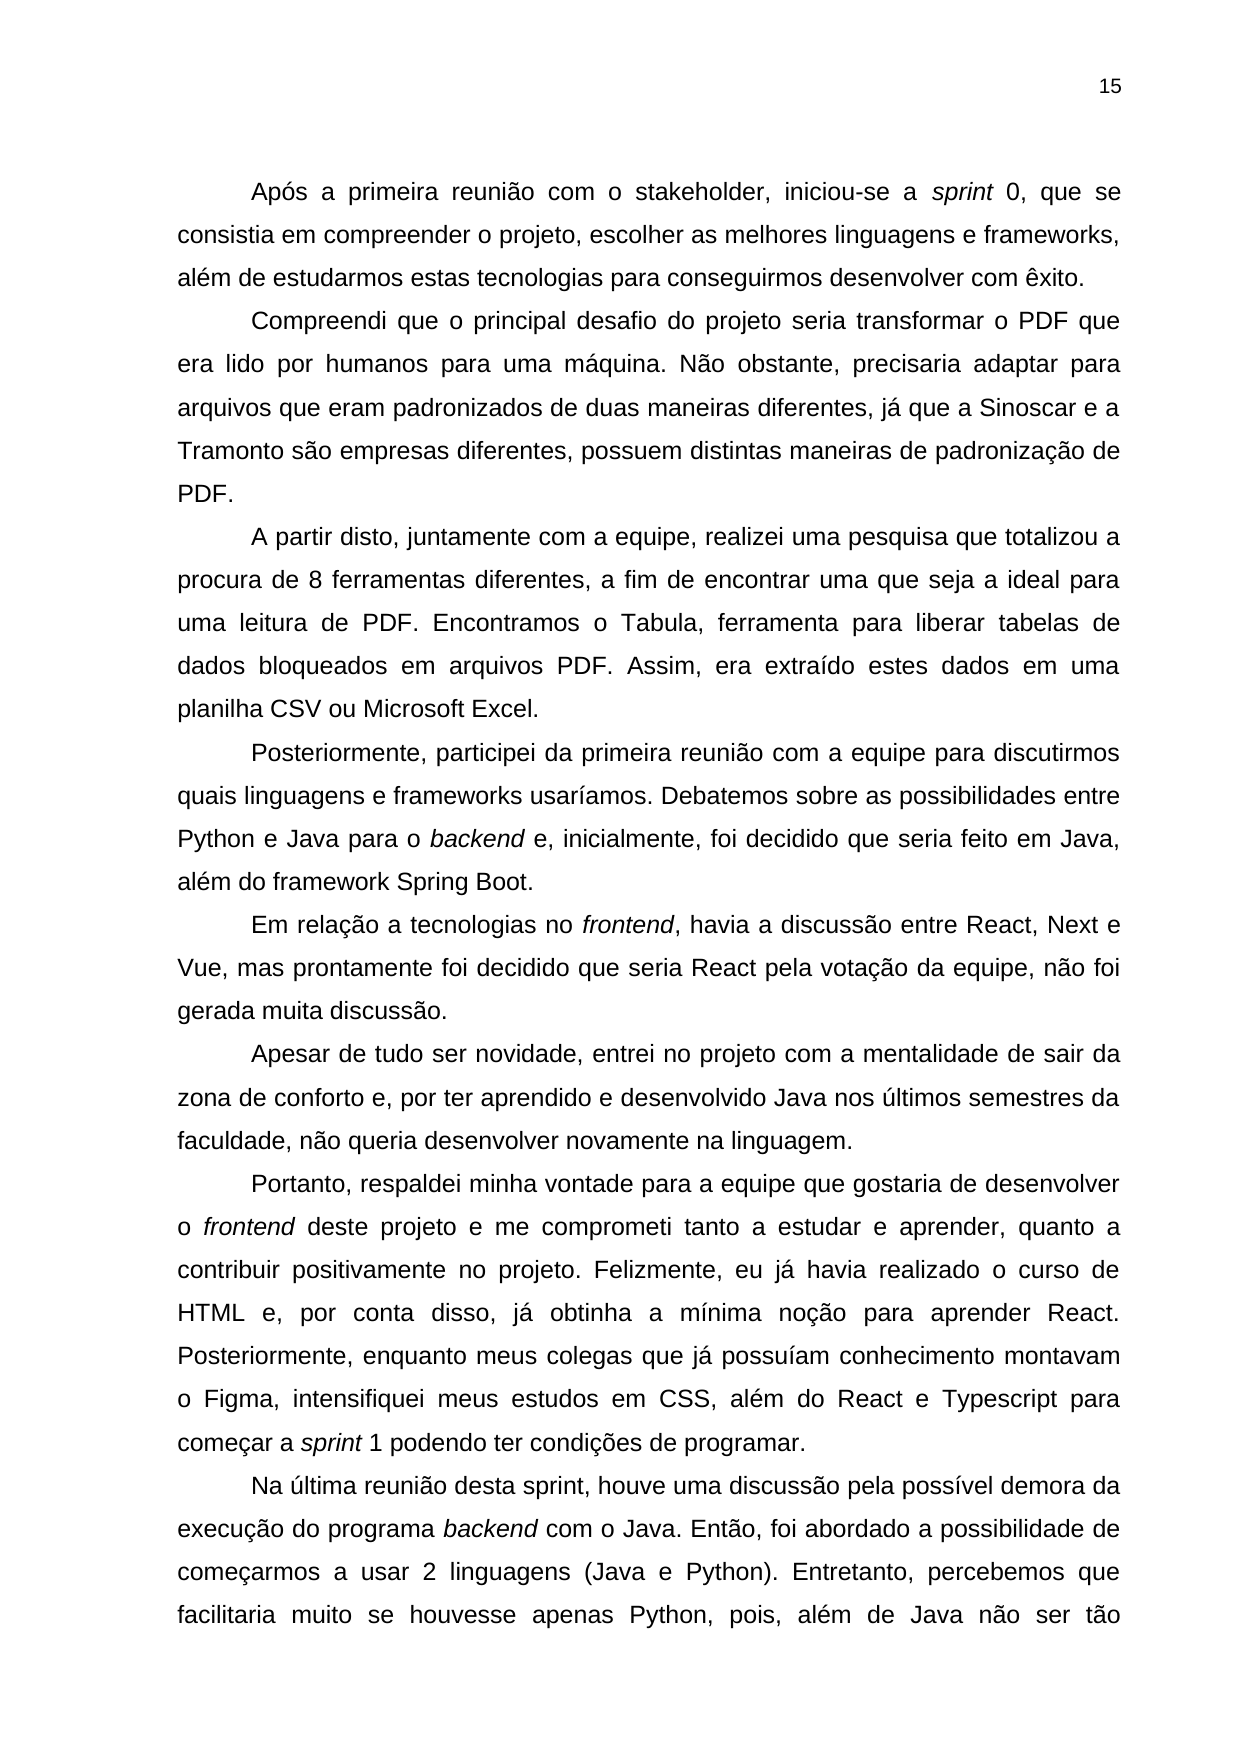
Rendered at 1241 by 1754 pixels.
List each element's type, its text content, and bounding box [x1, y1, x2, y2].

list Em relação a tecnologias no frontend, havia a discussão entre React, Next e Vue, mas prontamente foi decidido que seria React pela votação da equipe, não foi gerada muita discussão. [177, 910, 1122, 1025]
list Compreendi que o principal desafio do projeto seria transformar o PDF que era lido por humanos para uma máquina. Não obstante, precisaria adaptar para arquivos que eram padronizados de duas maneiras diferentes, já que a Sinoscar e a Tramonto são empresas diferentes, possuem distintas maneiras de padronização de PDF. [177, 306, 1122, 508]
list Após a primeira reunião com o stakeholder, iniciou-se a sprint 0, que se consistia em compreender o projeto, escolher as melhores linguagens e frameworks, além de estudarmos estas tecnologias para conseguirmos desenvolver com êxito. [177, 177, 1122, 292]
list A partir disto, juntamente com a equipe, realizei uma pesquisa que totalizou a procura de 8 ferramentas diferentes, a fim de encontrar uma que seja a ideal para uma leitura de PDF. Encontramos o Tabula, ferramenta para liberar tabelas de dados bloqueados em arquivos PDF. Assim, era extraído estes dados em uma planilha CSV ou Microsoft Excel. [177, 522, 1122, 723]
list Posteriormente, participei da primeira reunião com a equipe para discutirmos quais linguagens e frameworks usaríamos. Debatemos sobre as possibilidades entre Python e Java para o backend e, inicialmente, foi decidido que seria feito em Java, além do framework Spring Boot. [177, 738, 1122, 896]
list Portanto, respaldei minha vontade para a equipe que gostaria de desenvolver o frontend deste projeto e me comprometi tanto a estudar e aprender, quanto a contribuir positivamente no projeto. Felizmente, eu já havia realizado o curso de HTML e, por conta disso, já obtinha a mínima noção para aprender React. Posteriormente, enquanto meus colegas que já possuíam conhecimento montavam o Figma, intensifiquei meus estudos em CSS, além do React e Typescript para começar a sprint 1 podendo ter condições de programar. [177, 1169, 1122, 1456]
list Apesar de tudo ser novidade, entrei no projeto com a mentalidade de sair da zona de conforto e, por ter aprendido e desenvolvido Java nos últimos semestres da faculdade, não queria desenvolver novamente na linguagem. [177, 1039, 1122, 1154]
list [177, 1471, 1122, 1629]
